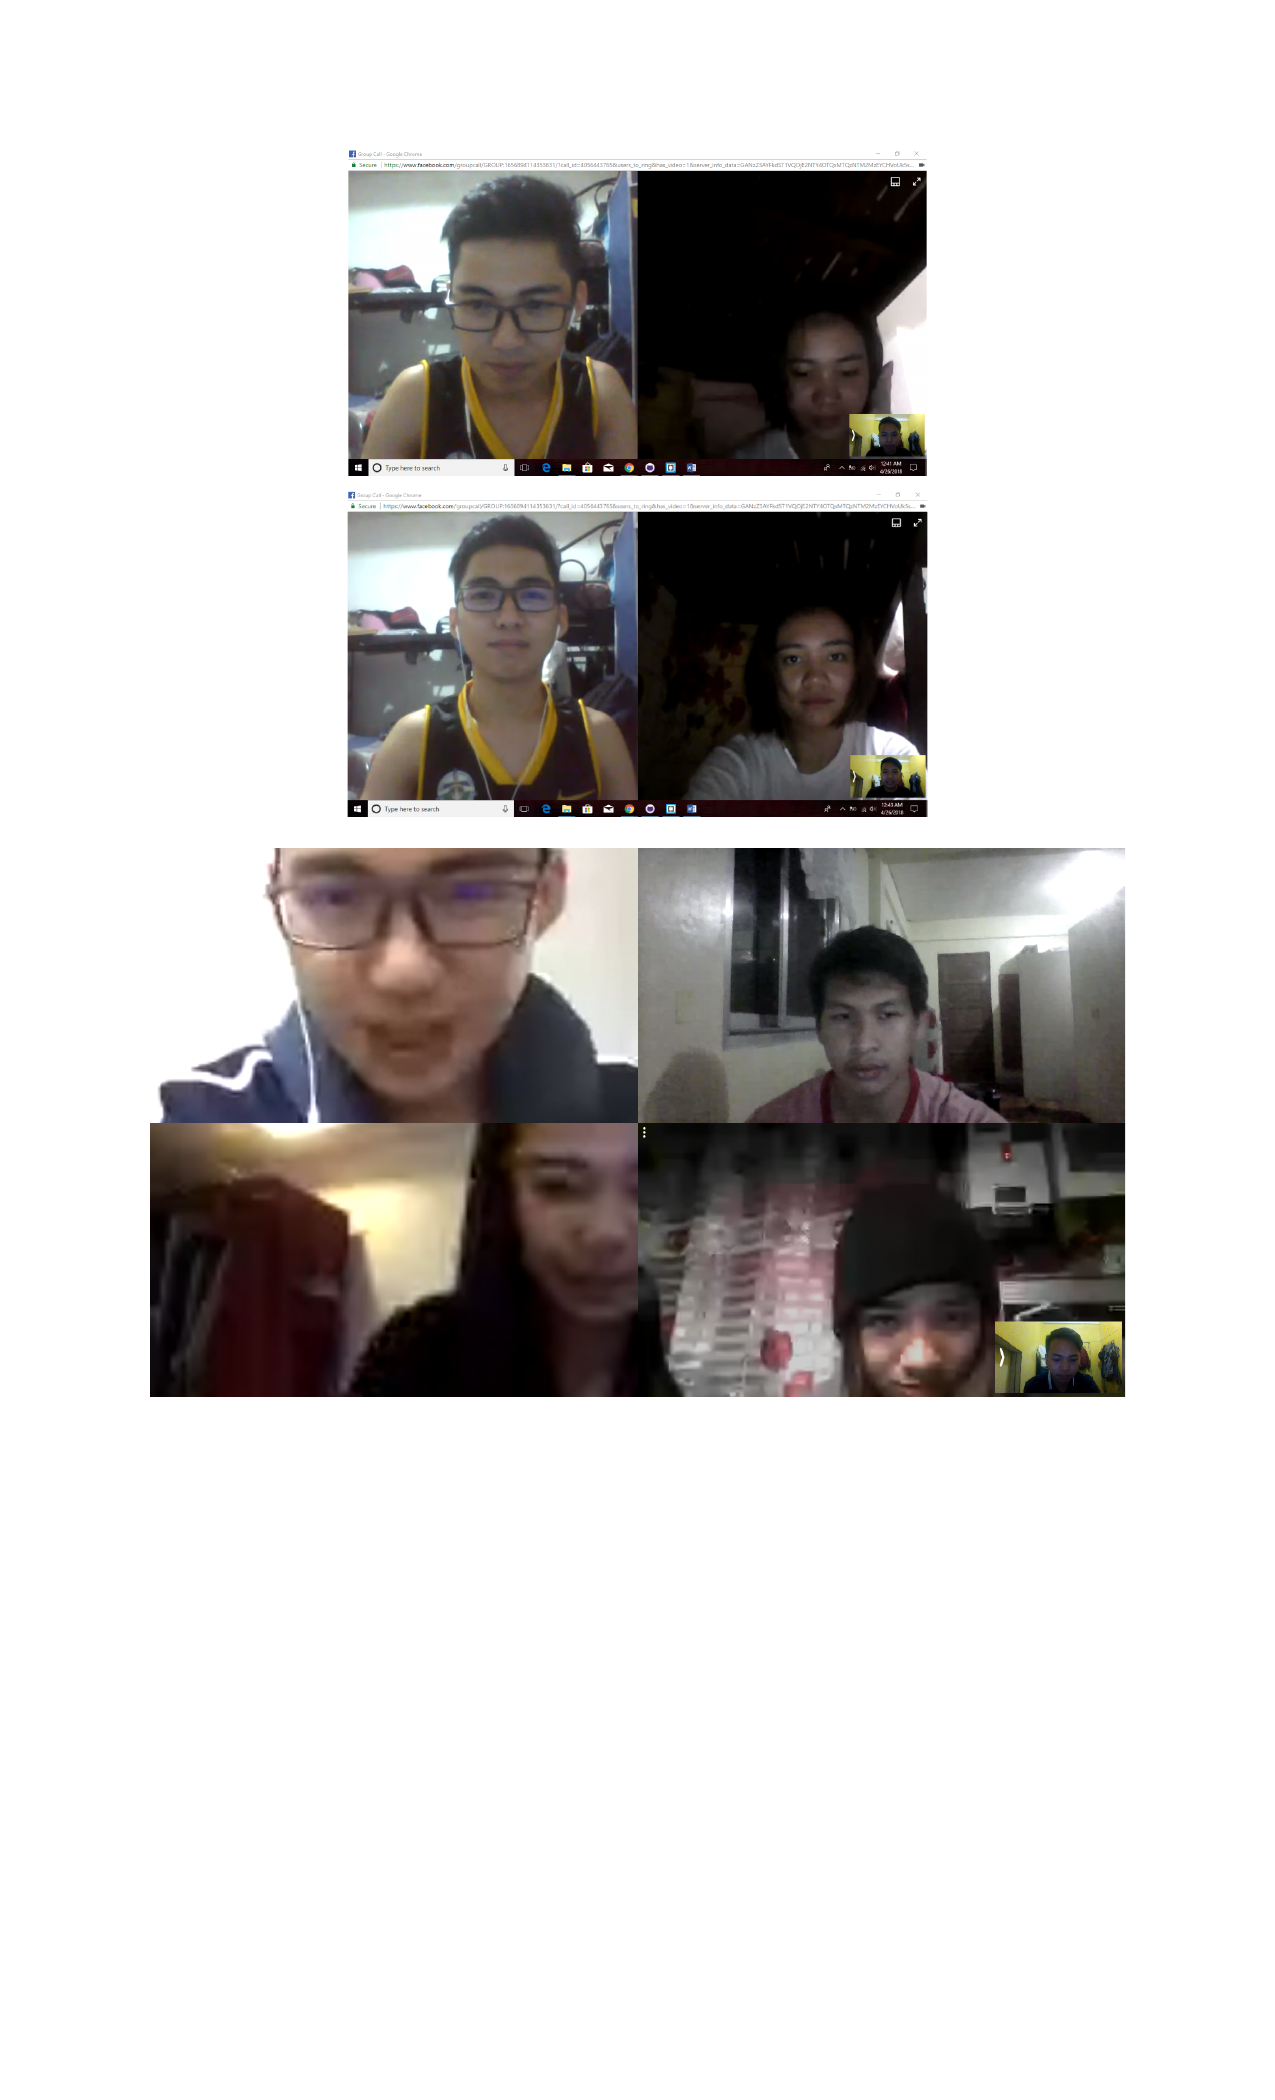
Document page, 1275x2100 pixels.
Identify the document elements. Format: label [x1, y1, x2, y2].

picture [150, 848, 1125, 1397]
picture [347, 490, 928, 817]
picture [348, 150, 927, 476]
